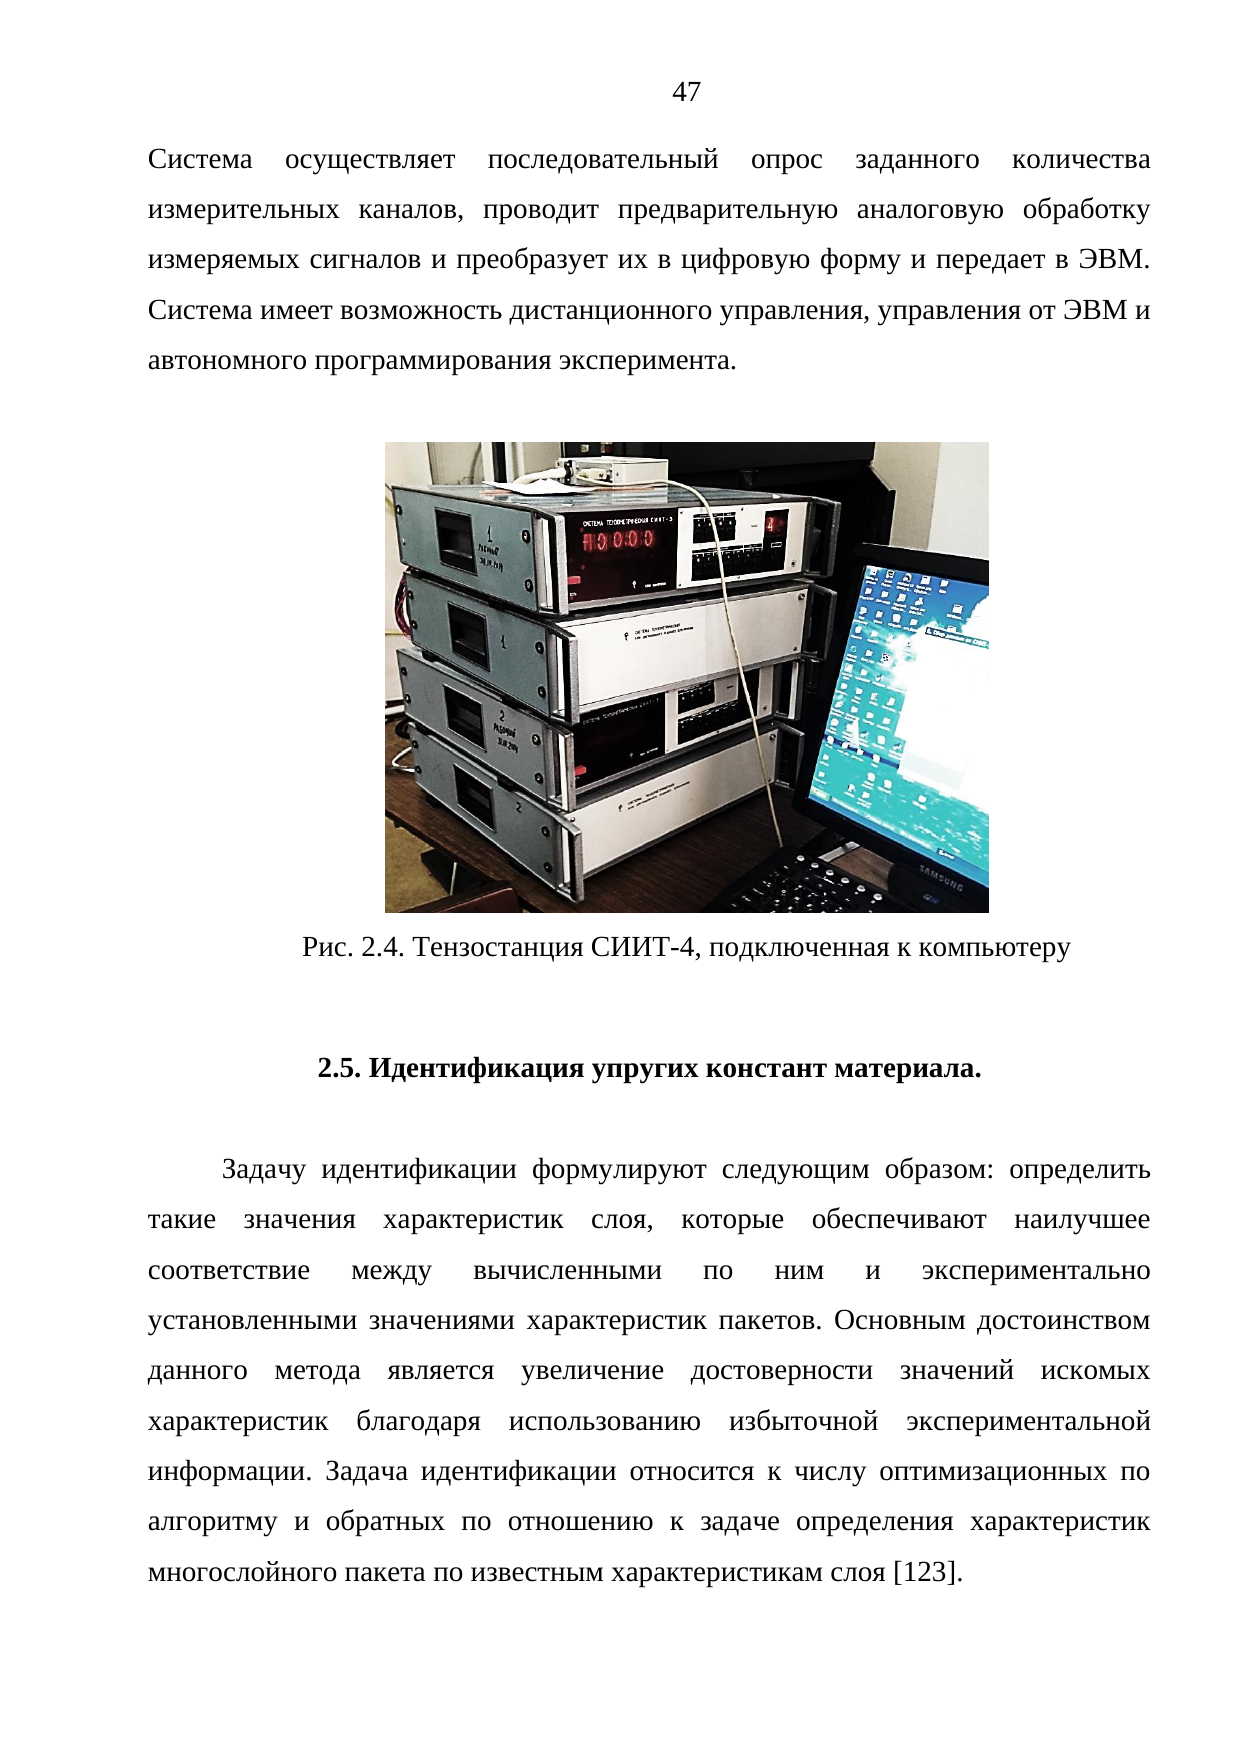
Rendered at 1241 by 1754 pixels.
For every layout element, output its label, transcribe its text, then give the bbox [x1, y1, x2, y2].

subtitle 2.5. Идентификация упругих констант материала. [148, 1051, 1152, 1084]
picture [385, 442, 989, 913]
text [148, 141, 1152, 376]
text Задачу идентификации формулируют следующим образом: определить такие значения характеристик слоя, которые обеспечивают наилучшее соответствие между вычисленными по ним и экспериментально установленными значениями характеристик пакетов. Основным достоинством данного метода является увеличение достоверности значений искомых характеристик благодаря использованию избыточной экспериментальной информации. Задача идентификации относится к числу оптимизационных по алгоритму и обратных по отношению к задаче определения характеристик многослойного пакета по известным характеристикам слоя [123]. [148, 1151, 1152, 1587]
text Рис. 2.4. Тензостанция СИИТ-4, подключенная к компьютеру [148, 929, 1152, 963]
